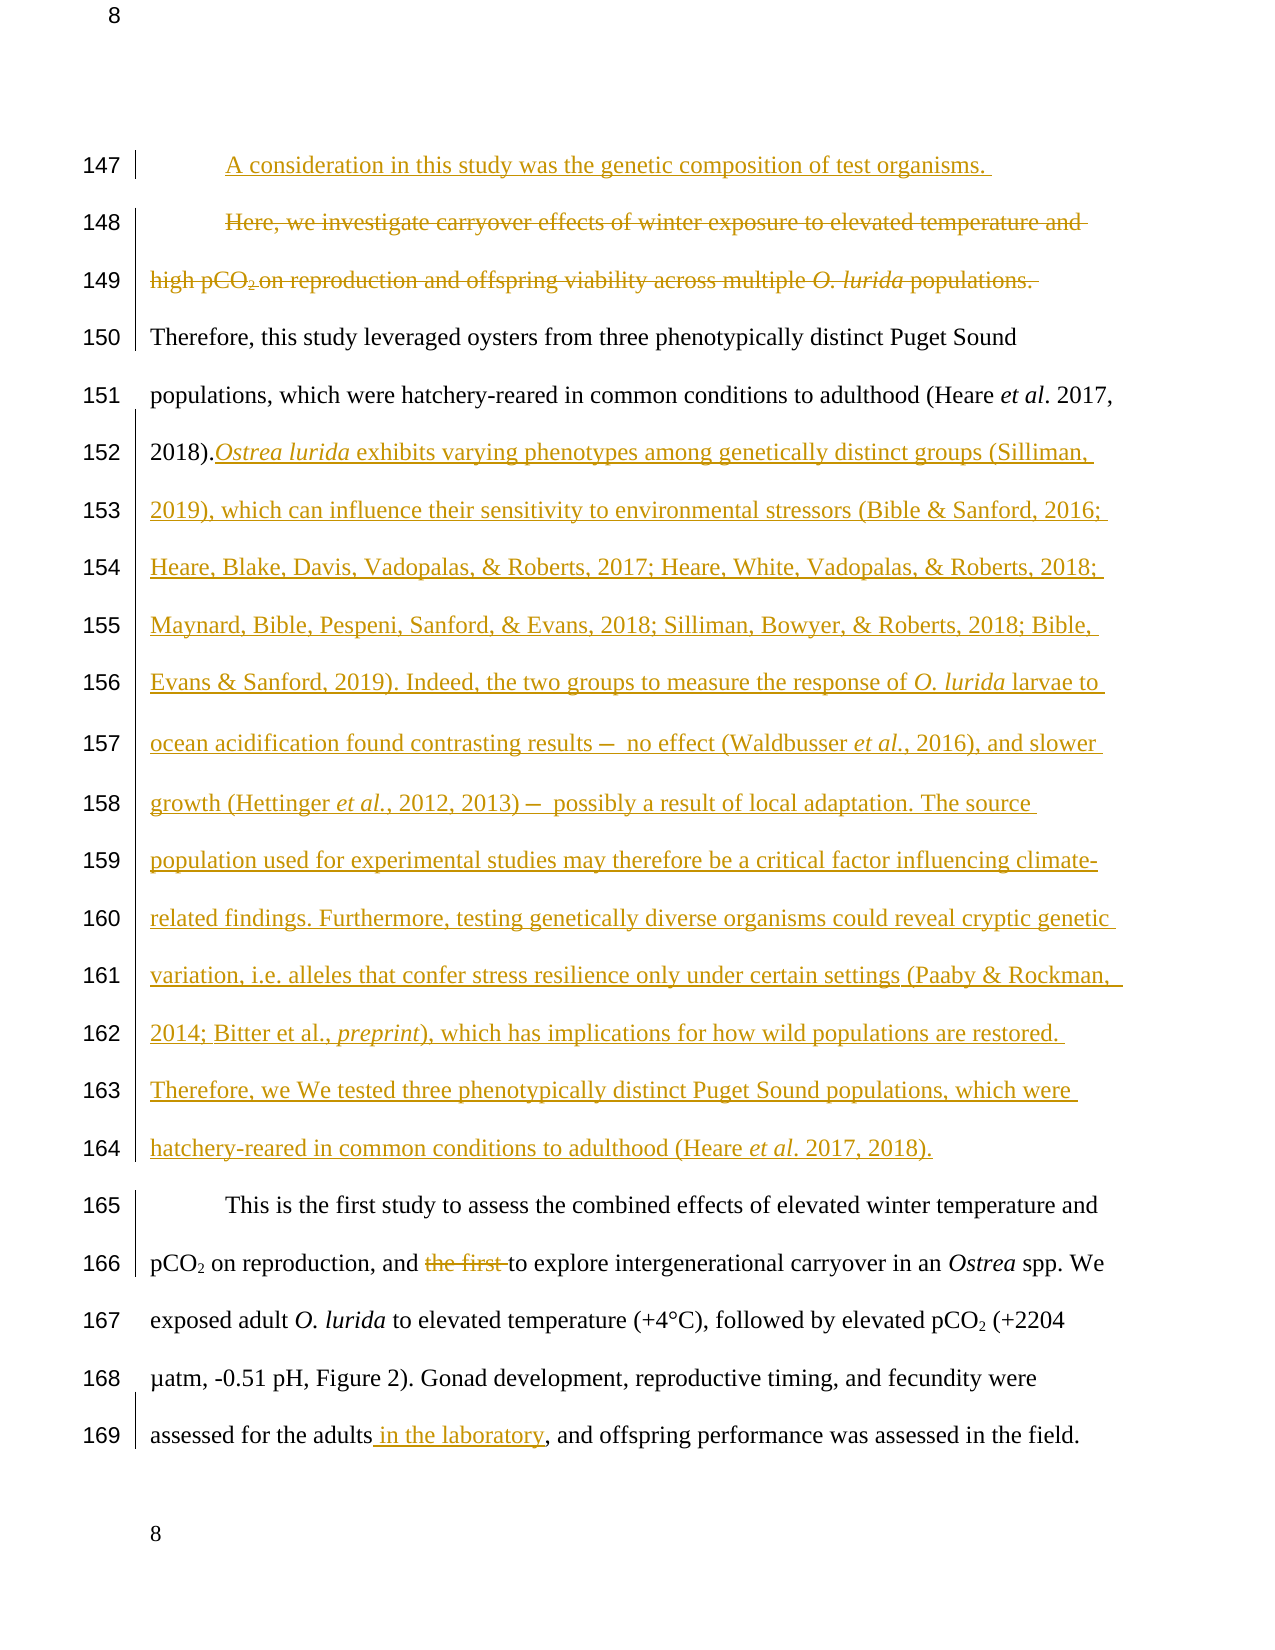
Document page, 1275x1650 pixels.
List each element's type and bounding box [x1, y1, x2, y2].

text [150, 1190, 1125, 1449]
